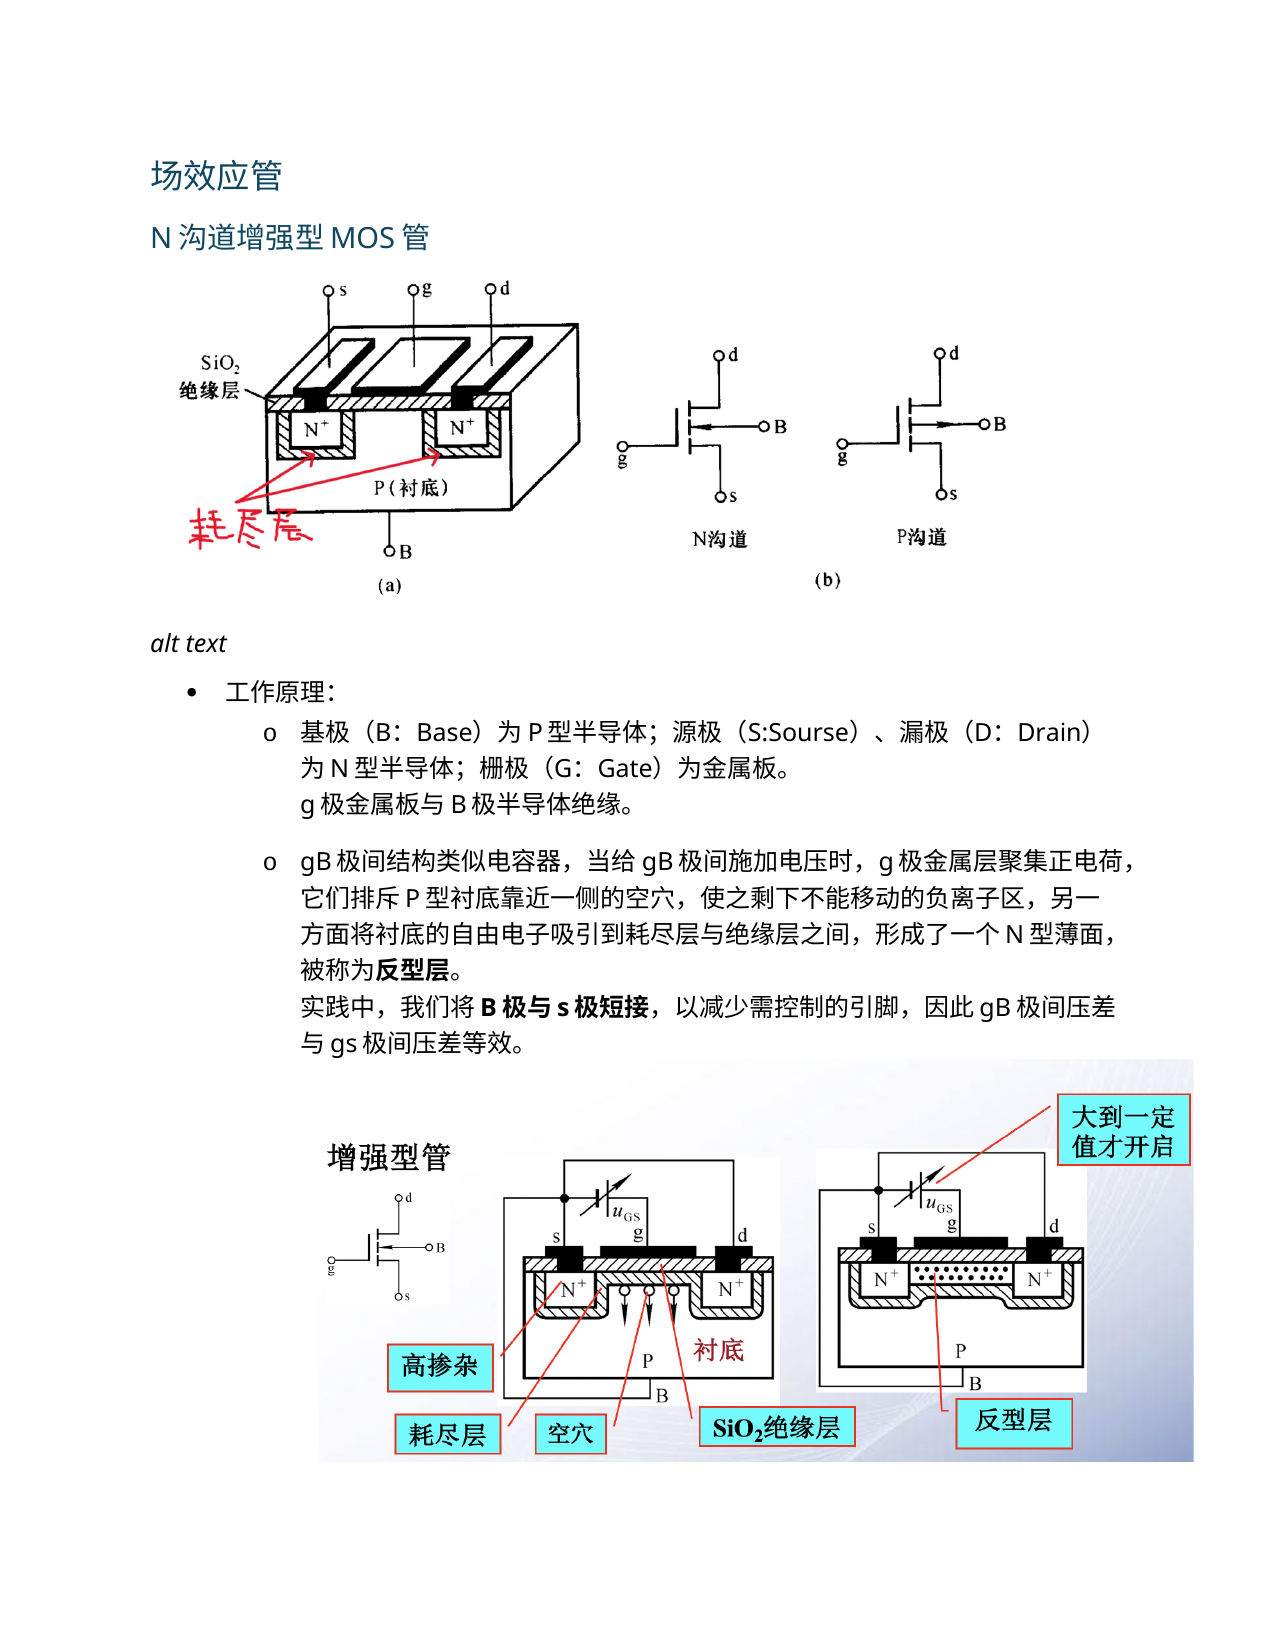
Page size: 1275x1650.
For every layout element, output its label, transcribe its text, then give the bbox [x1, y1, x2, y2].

subtitle 场效应管 [150, 150, 1125, 198]
text alt text [150, 626, 1125, 659]
list 工作原理： [187, 672, 1125, 708]
subtitle N沟道增强型MOS管 [150, 215, 1125, 257]
list 基极（B：Base）为P型半导体；源极（S:Sourse）、漏极（D：Drain）为N型半导体；栅极（G：Gate）为金属板。 g极金属板与B极半导体绝缘。 [262, 712, 1125, 821]
picture [318, 1059, 1194, 1462]
picture [168, 265, 1044, 605]
